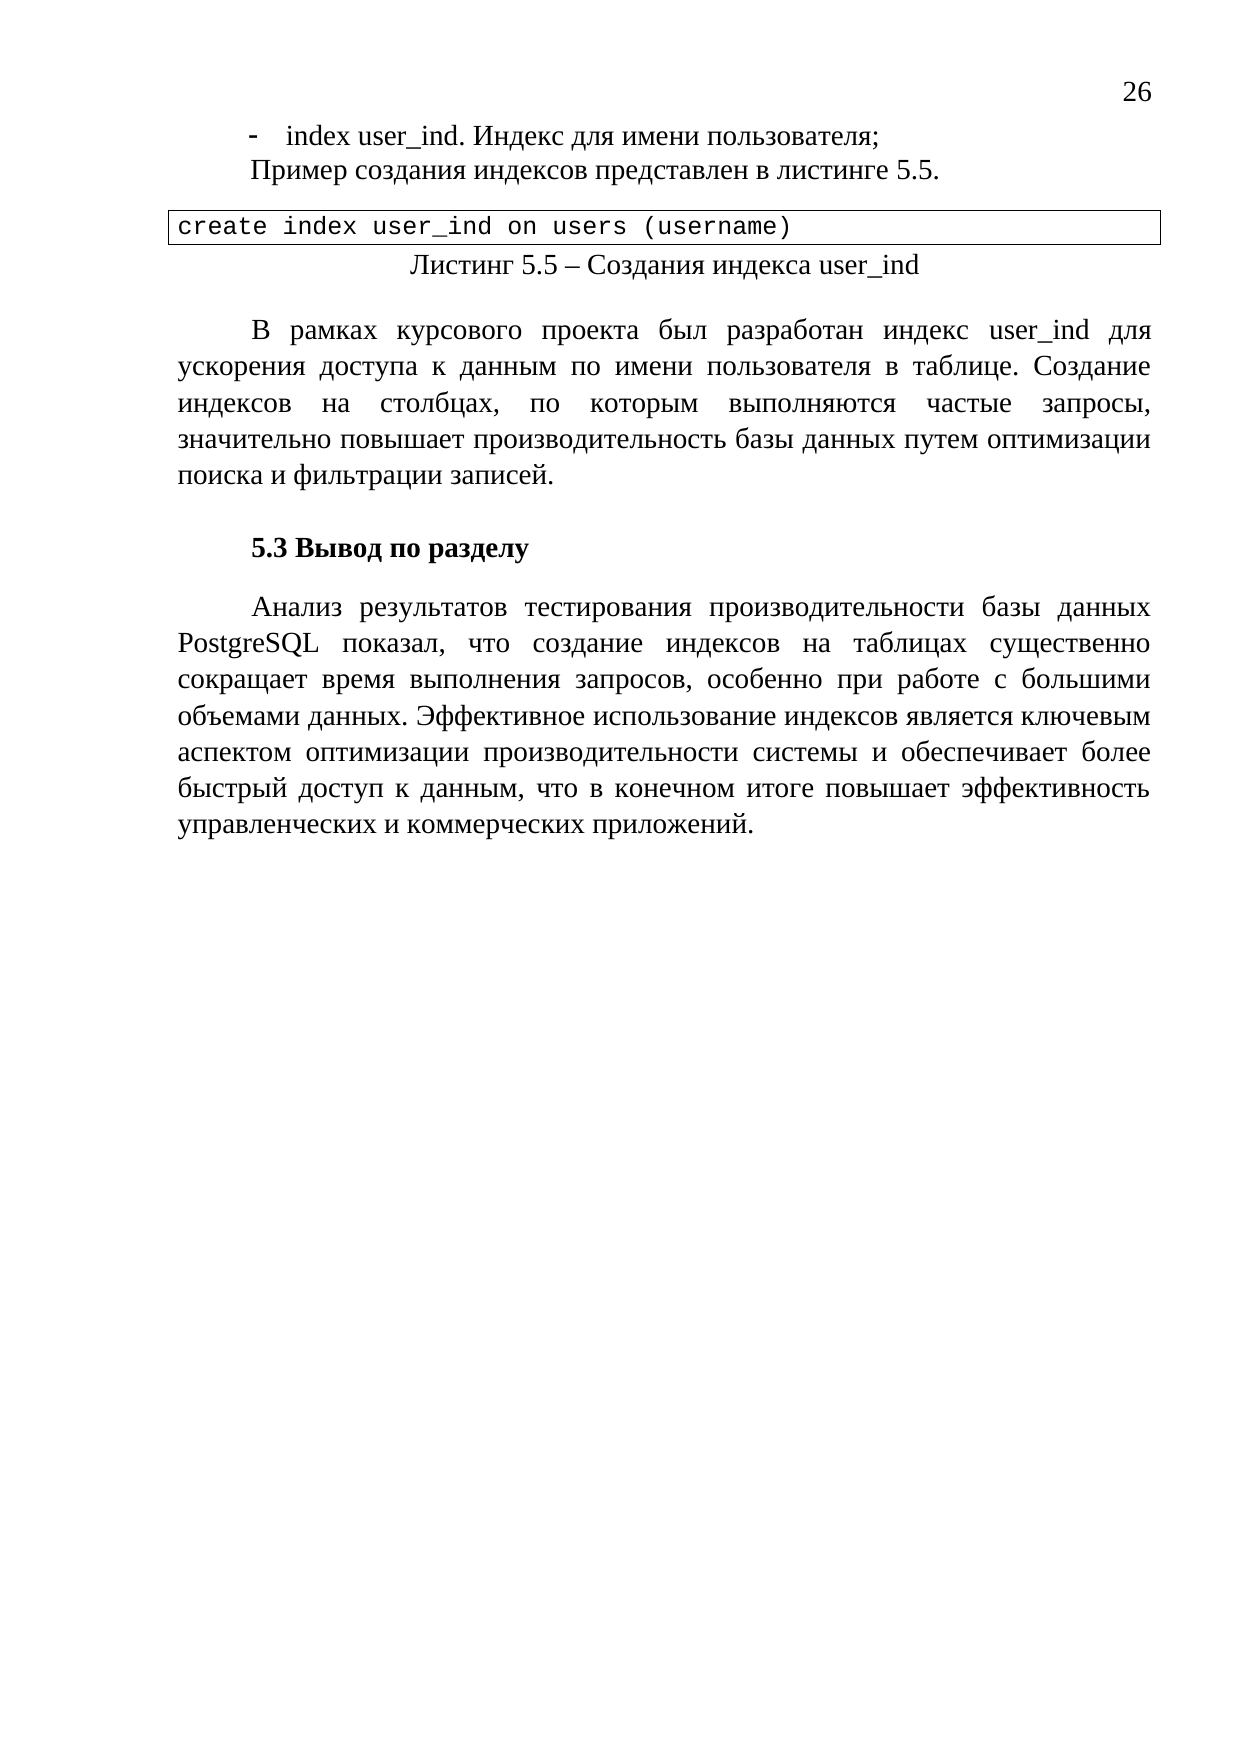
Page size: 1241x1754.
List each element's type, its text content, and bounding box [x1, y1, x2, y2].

text Пример создания индексов представлен в листинге 5.5. [177, 152, 1152, 185]
text В рамках курсового проекта был разработан индекс user_ind для ускорения доступа к данным по имени пользователя в таблице. Создание индексов на столбцах, по которым выполняются частые запросы, значительно повышает производительность базы данных путем оптимизации поиска и фильтрации записей. [177, 312, 1152, 491]
text create index user_ind on users (username) [169, 211, 1160, 244]
text Листинг 5.5 – Создания индекса user_ind [177, 247, 1152, 281]
text Анализ результатов тестирования производительности базы данных PostgreSQL показал, что создание индексов на таблицах существенно сокращает время выполнения запросов, особенно при работе с большими объемами данных. Эффективное использование индексов является ключевым аспектом оптимизации производительности системы и обеспечивает более быстрый доступ к данным, что в конечном итоге повышает эффективность управленческих и коммерческих приложений. [177, 589, 1152, 839]
list index user_ind. Индекс для имени пользователя; [248, 118, 1152, 152]
text 5.3 Вывод по разделу [177, 531, 1152, 564]
